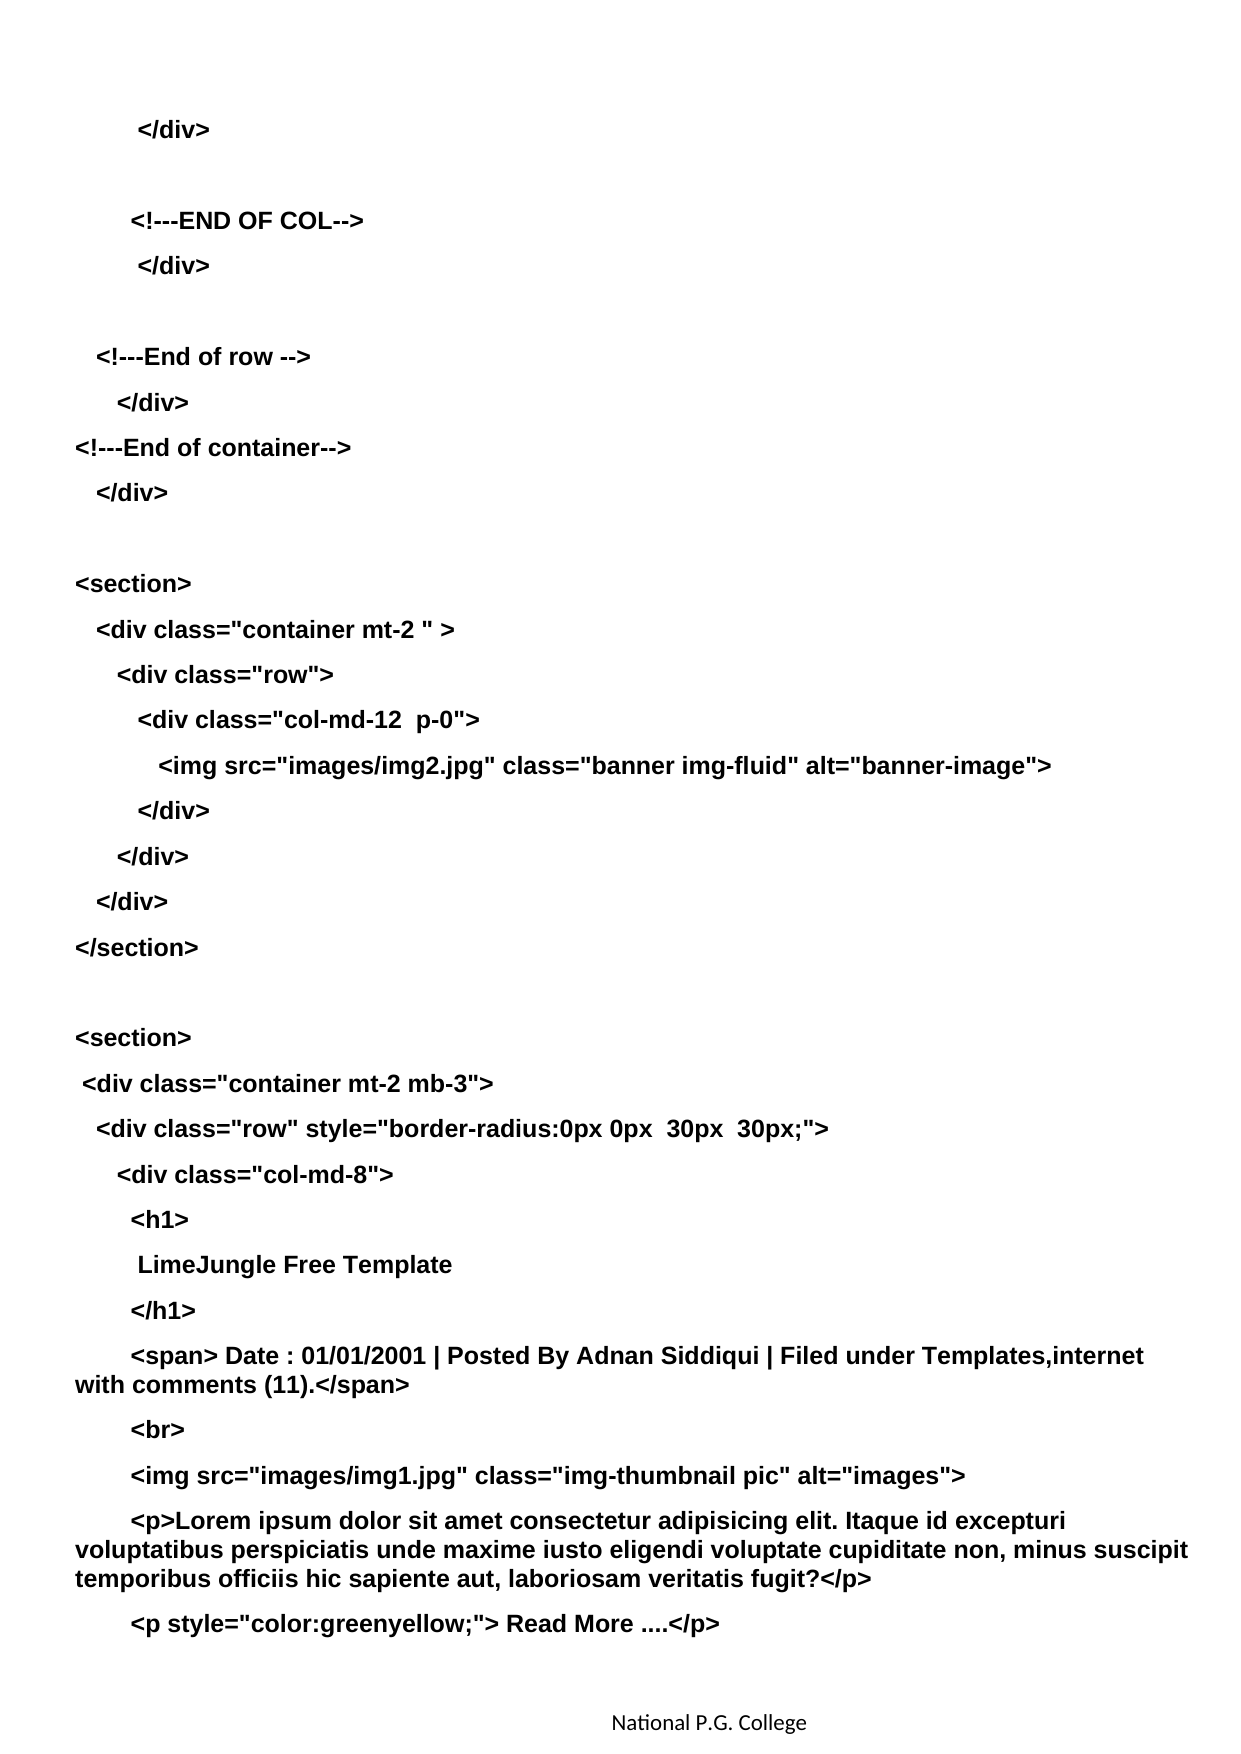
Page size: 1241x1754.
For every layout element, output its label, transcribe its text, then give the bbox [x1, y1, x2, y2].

text </div> [75, 251, 1196, 280]
text <p style="color:greenyellow;"> Read More ....</p> [75, 1609, 1196, 1638]
text </div> [75, 388, 1196, 416]
text <!---END OF COL--> [75, 206, 1196, 235]
text <img src="images/img1.jpg" class="img-thumbnail pic" alt="images"> [75, 1461, 1196, 1490]
text </div> [75, 796, 1196, 825]
text <h1> [75, 1205, 1196, 1234]
text </section> [75, 933, 1196, 961]
text </div> [75, 842, 1196, 871]
text </div> [75, 887, 1196, 916]
text <div class="col-md-12 p-0"> [75, 706, 1196, 734]
text <!---End of row --> [75, 342, 1196, 371]
text </h1> [75, 1296, 1196, 1325]
text </div> [75, 478, 1196, 507]
text <section> [75, 1023, 1196, 1052]
text <div class="container mt-2 " > [75, 615, 1196, 643]
text <span> Date : 01/01/2001 | Posted By Adnan Siddiqui | Filed under Templates,internet with comments (11).</span> [75, 1341, 1196, 1399]
text <br> [75, 1416, 1196, 1444]
text LimeJungle Free Template [75, 1251, 1196, 1279]
text </div> [75, 115, 1196, 144]
text <div class="col-md-8"> [75, 1160, 1196, 1188]
text <p>Lorem ipsum dolor sit amet consectetur adipisicing elit. Itaque id excepturi voluptatibus perspiciatis unde maxime iusto eligendi voluptate cupiditate non, minus suscipit temporibus officiis hic sapiente aut, laboriosam veritatis fugit?</p> [75, 1506, 1196, 1593]
text <img src="images/img2.jpg" class="banner img-fluid" alt="banner-image"> [75, 751, 1196, 780]
text <div class="container mt-2 mb-3"> [75, 1069, 1196, 1098]
text <section> [75, 569, 1196, 598]
text <div class="row"> [75, 660, 1196, 689]
text <!---End of container--> [75, 433, 1196, 462]
text <div class="row" style="border-radius:0px 0px 30px 30px;"> [75, 1114, 1196, 1143]
